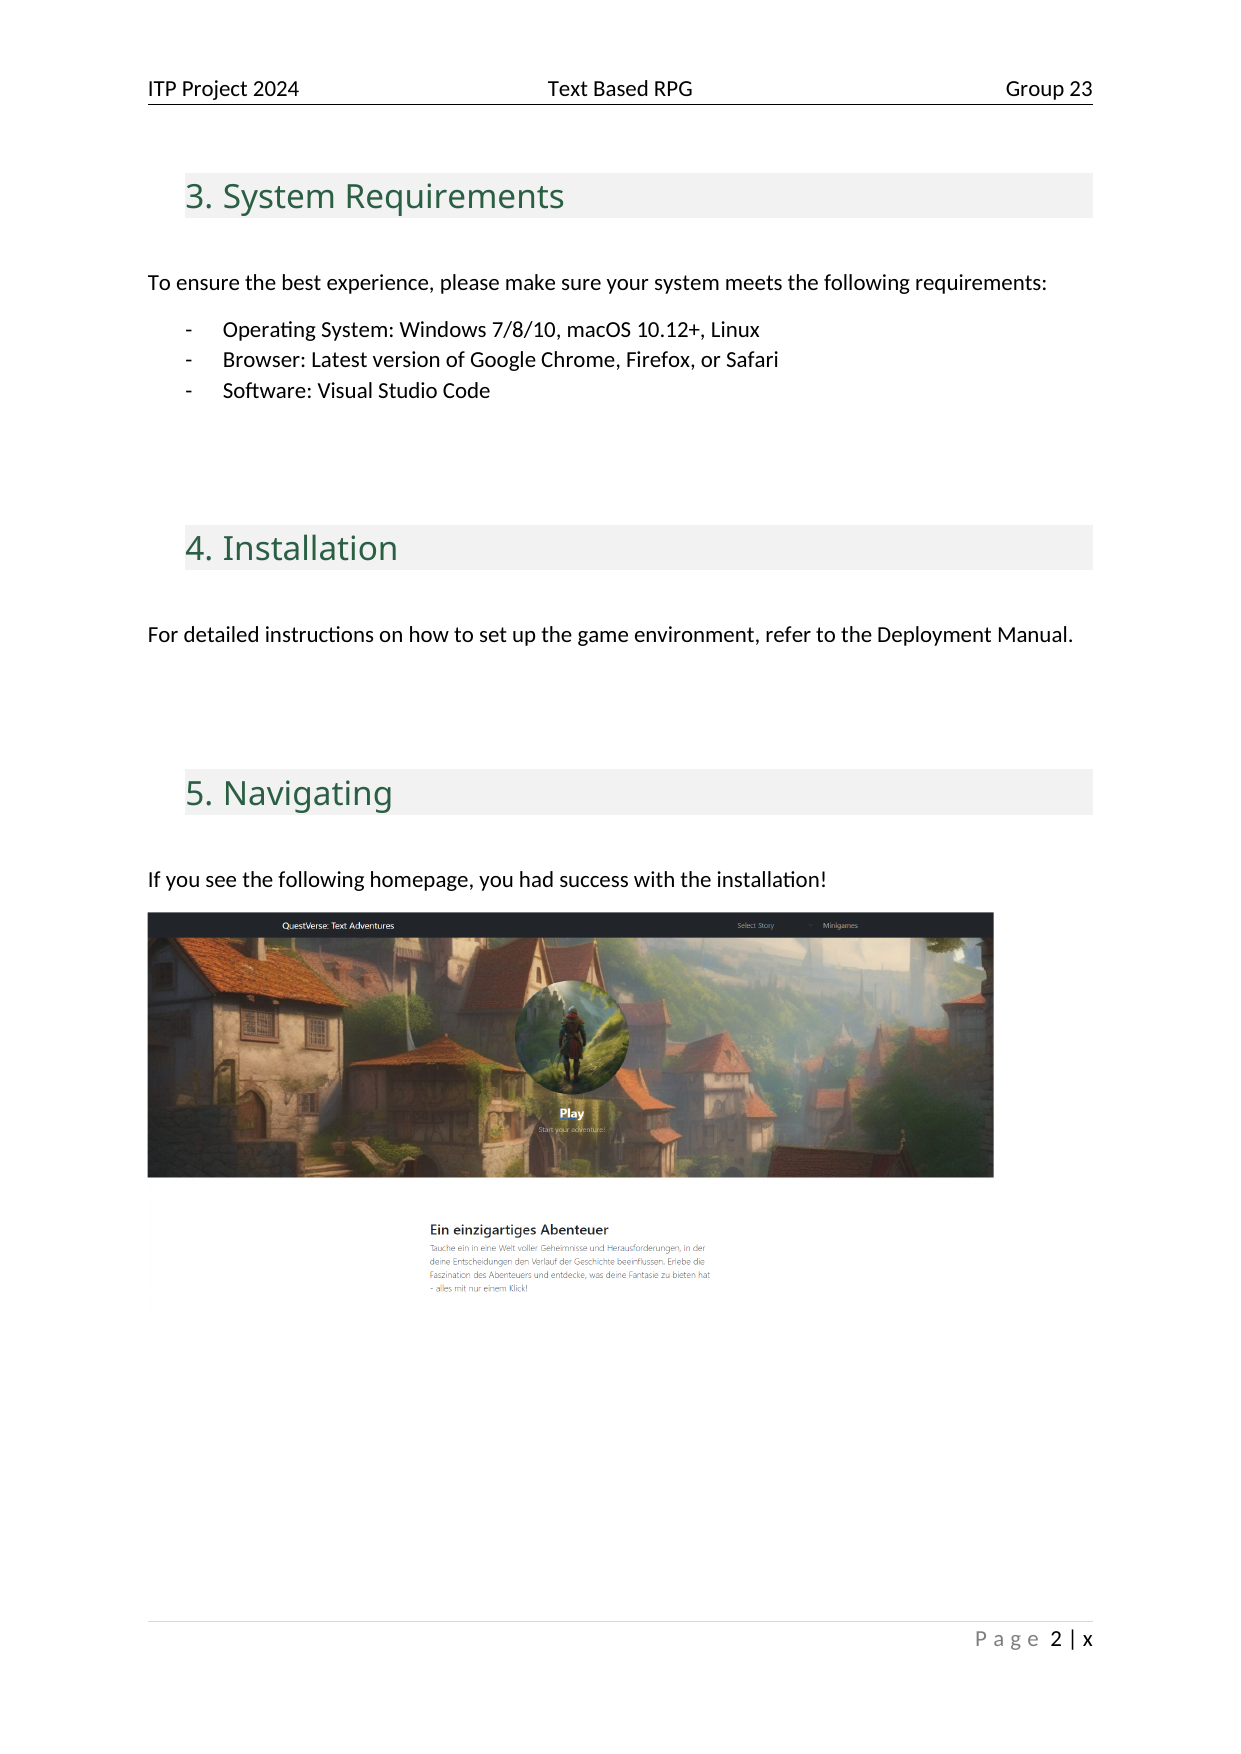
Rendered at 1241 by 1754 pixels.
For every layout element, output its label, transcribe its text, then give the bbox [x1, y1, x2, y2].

text If you see the following homepage, you had success with the installation! [148, 865, 1093, 893]
picture [147, 912, 994, 1317]
subtitle Navigating [185, 769, 1093, 815]
subtitle Installation [185, 525, 1093, 570]
subtitle System Requirements [185, 173, 1093, 218]
text To ensure the best experience, please make sure your system meets the following requirements: [148, 268, 1093, 296]
text For detailed instructions on how to set up the game environment, refer to the Deployment Manual. [148, 621, 1093, 648]
list Software: Visual Studio Code [185, 376, 1093, 404]
list Browser: Latest version of Google Chrome, Firefox, or Safari [185, 346, 1093, 373]
list Operating System: Windows 7/8/10, macOS 10.12+, Linux [185, 315, 1093, 343]
